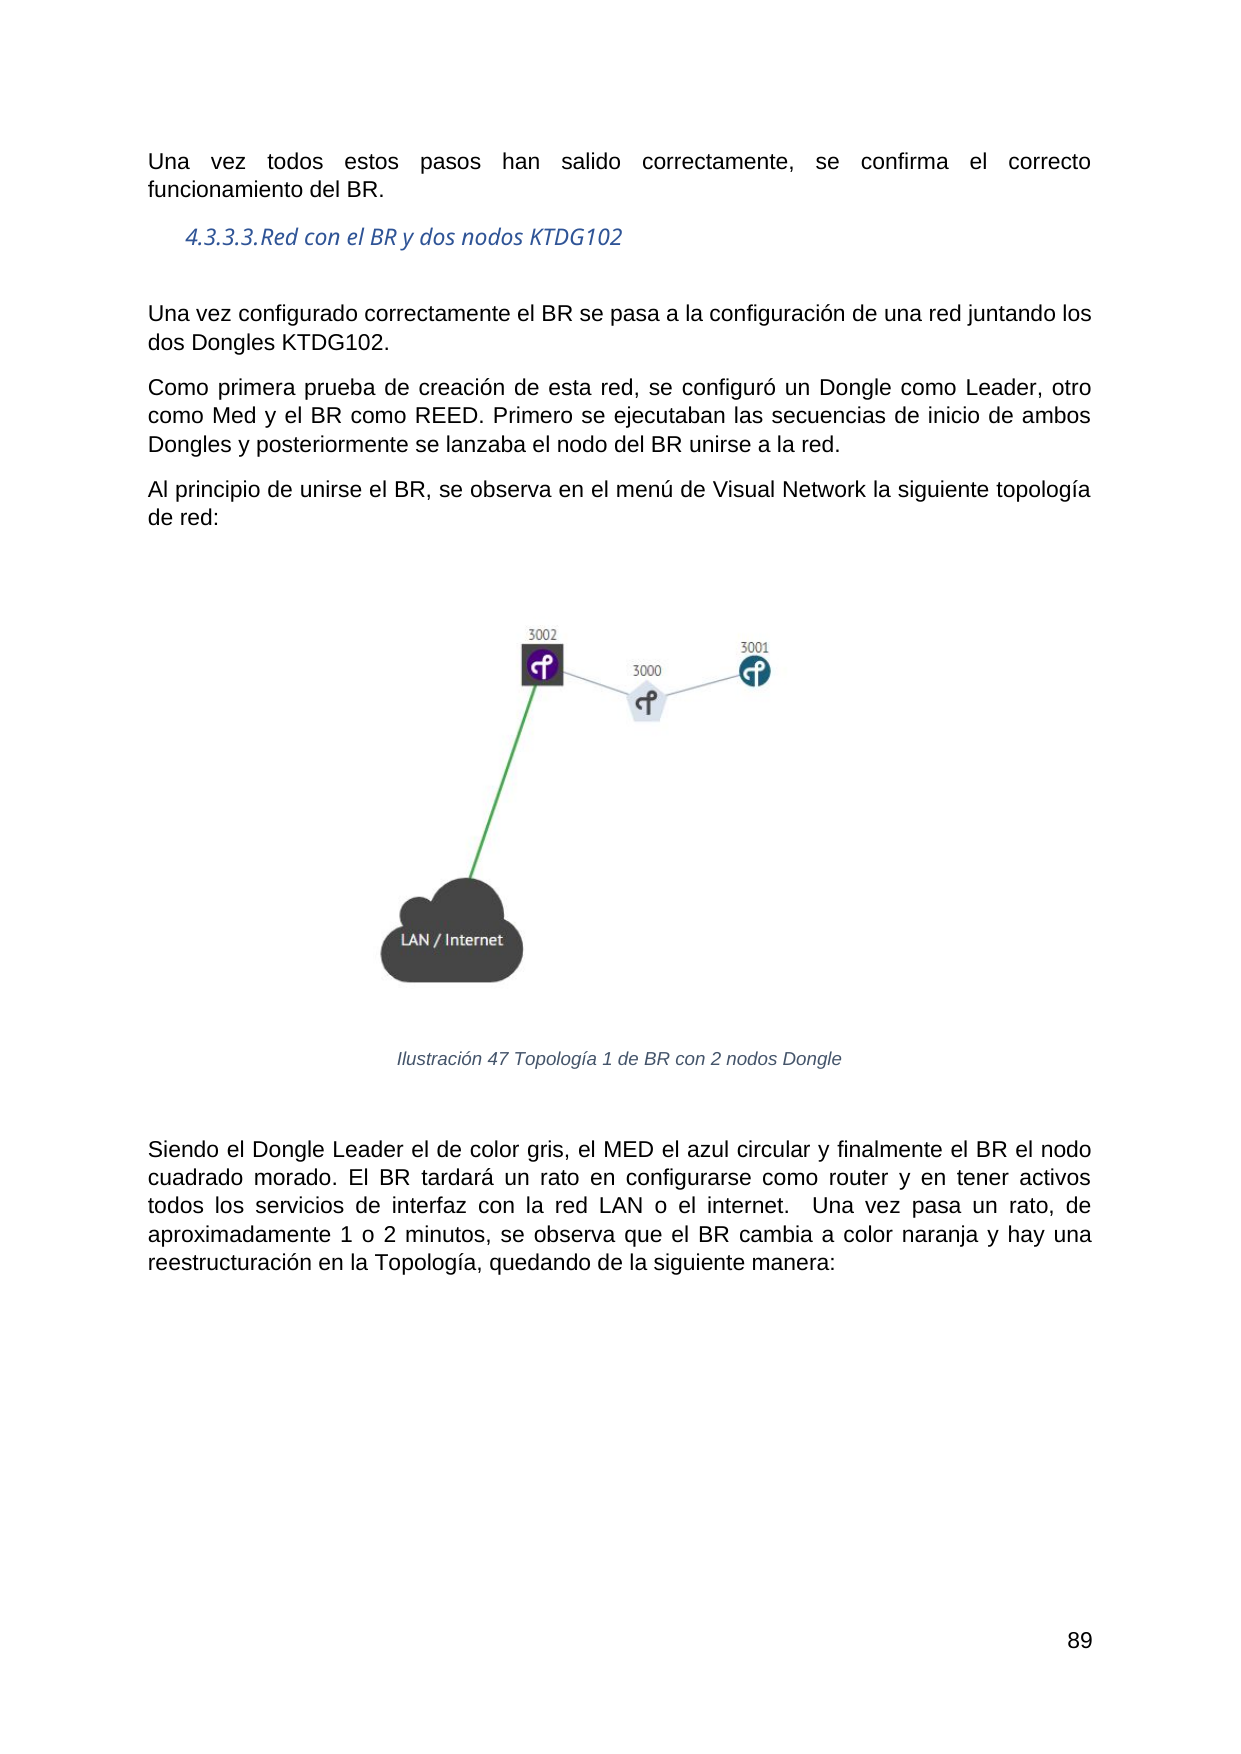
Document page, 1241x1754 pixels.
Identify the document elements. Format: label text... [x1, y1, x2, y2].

text Siendo el Dongle Leader el de color gris, el MED el azul circular y finalmente el BR el nodo cuadrado morado. El BR tardará un rato en configurarse como router y en tener activos todos los servicios de interfaz con la red LAN o el internet. Una vez pasa un rato, de aproximadamente 1 o 2 minutos, se observa que el BR cambia a color naranja y hay una reestructuración en la Topología, quedando de la siguiente manera: [148, 1136, 1092, 1276]
subtitle Red con el BR y dos nodos KTDG102 [185, 221, 1092, 252]
text Una vez todos estos pasos han salido correctamente, se confirma el correcto funcionamiento del BR. [148, 148, 1092, 202]
text Como primera prueba de creación de esta red, se configuró un Dongle como Leader, otro como Med y el BR como REED. Primero se ejecutaban las secuencias de inicio de ambos Dongles y posteriormente se lanzaba el nodo del BR unirse a la red. [148, 374, 1092, 457]
picture [314, 549, 927, 1030]
text Al principio de unirse el BR, se observa en el menú de Visual Network la siguiente topología de red: [148, 476, 1092, 530]
text Una vez configurado correctamente el BR se pasa a la configuración de una red juntando los dos Dongles KTDG102. [148, 300, 1092, 355]
